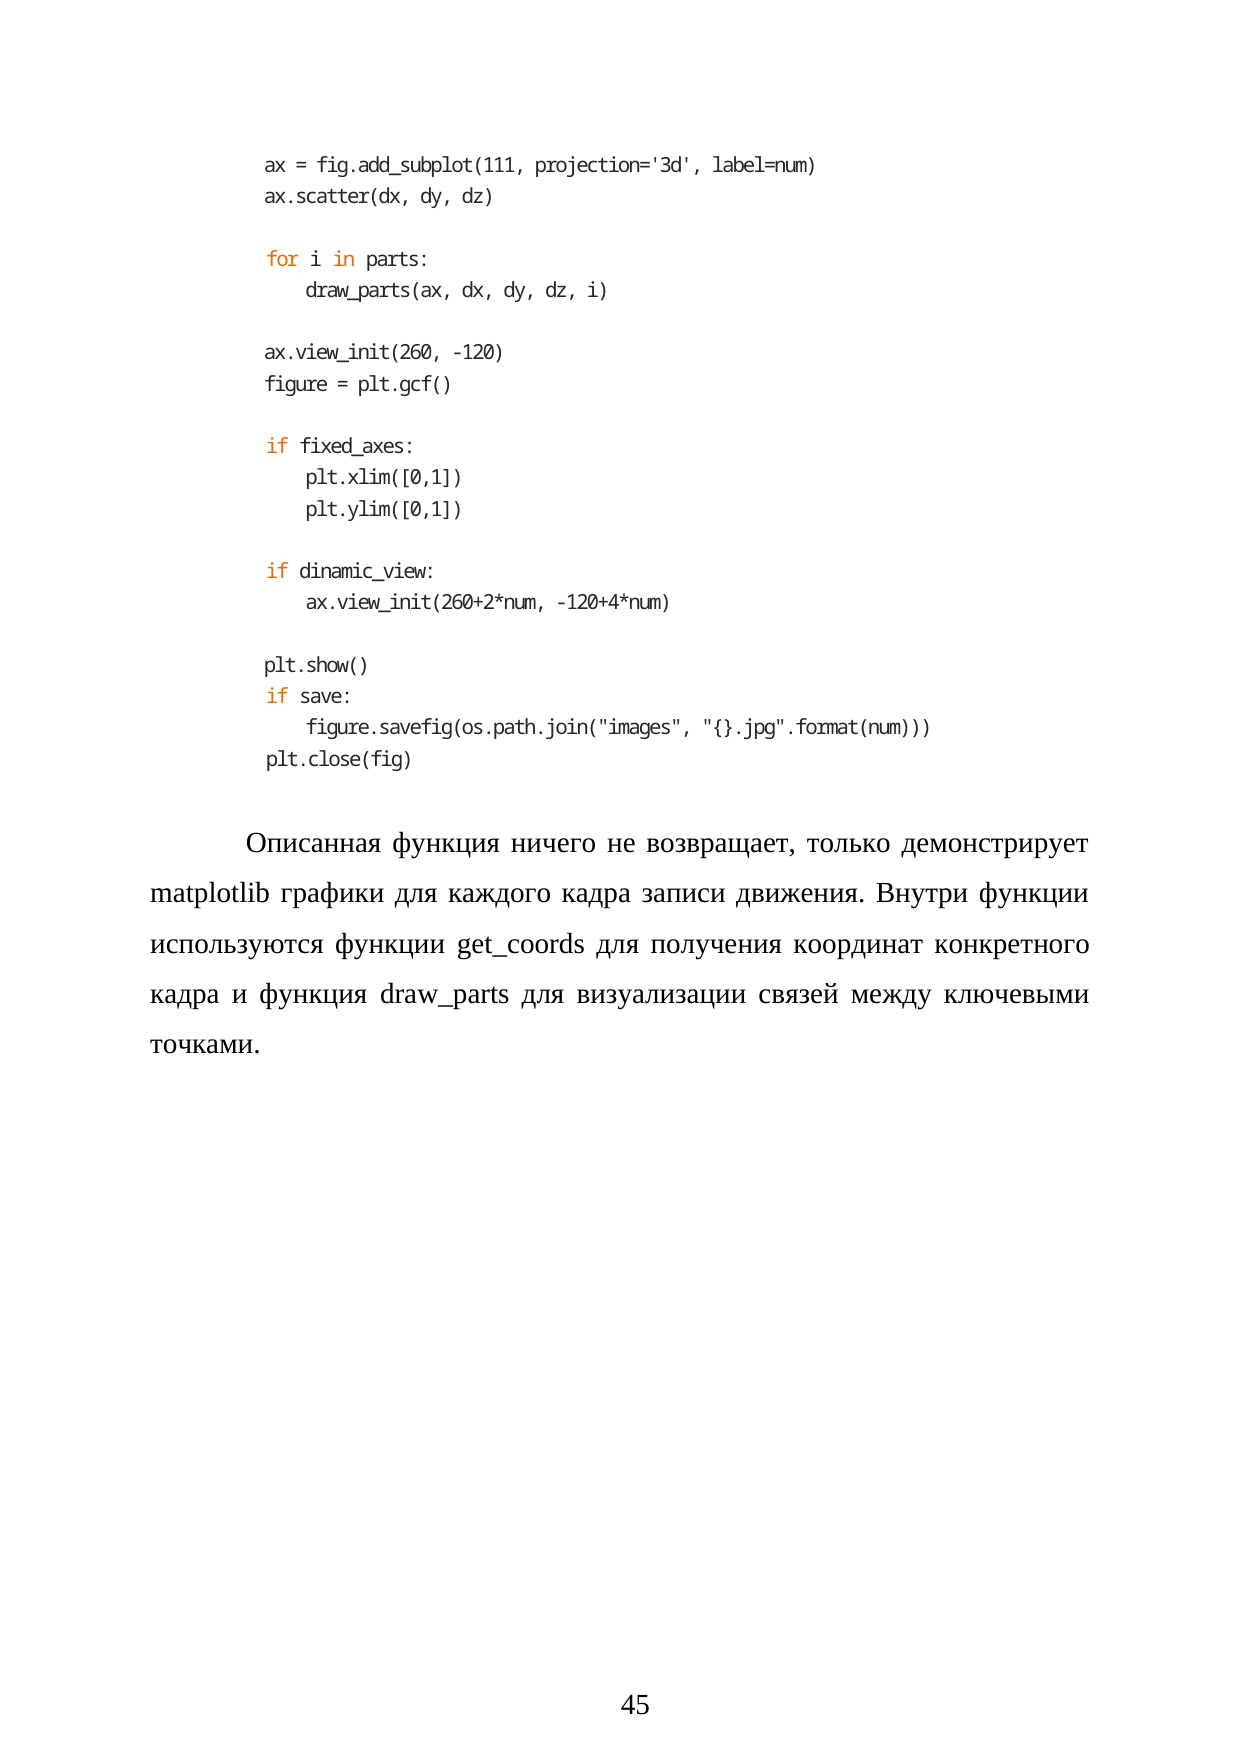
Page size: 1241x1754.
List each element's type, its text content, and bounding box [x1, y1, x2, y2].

text for i in parts: [150, 244, 1090, 272]
text plt.ylim([0,1]) [150, 494, 1090, 522]
text figure = plt.gcf() [150, 369, 1090, 397]
text ax.scatter(dx, dy, dz) [150, 181, 1090, 210]
text draw_parts(ax, dx, dy, dz, i) [150, 275, 1090, 303]
text plt.close(fig) [150, 744, 1090, 772]
text plt.show() [150, 650, 1090, 678]
text Описанная функция ничего не возвращает, только демонстрирует matplotlib графики для каждого кадра записи движения. Внутри функции используются функции get_coords для получения координат конкретного кадра и функция draw_parts для визуализации связей между ключевыми точками. [150, 825, 1090, 1060]
text figure.savefig(os.path.join("images", "{}.jpg".format(num))) [150, 712, 1090, 741]
text plt.xlim([0,1]) [150, 462, 1090, 491]
text ax.view_init(260, -120) [150, 337, 1090, 366]
text if dinamic_view: [150, 556, 1090, 585]
text ax = fig.add_subplot(111, projection='3d', label=num) [150, 150, 1090, 178]
text if fixed_axes: [150, 431, 1090, 460]
text if save: [150, 681, 1090, 710]
text ax.view_init(260+2*num, -120+4*num) [150, 587, 1090, 616]
